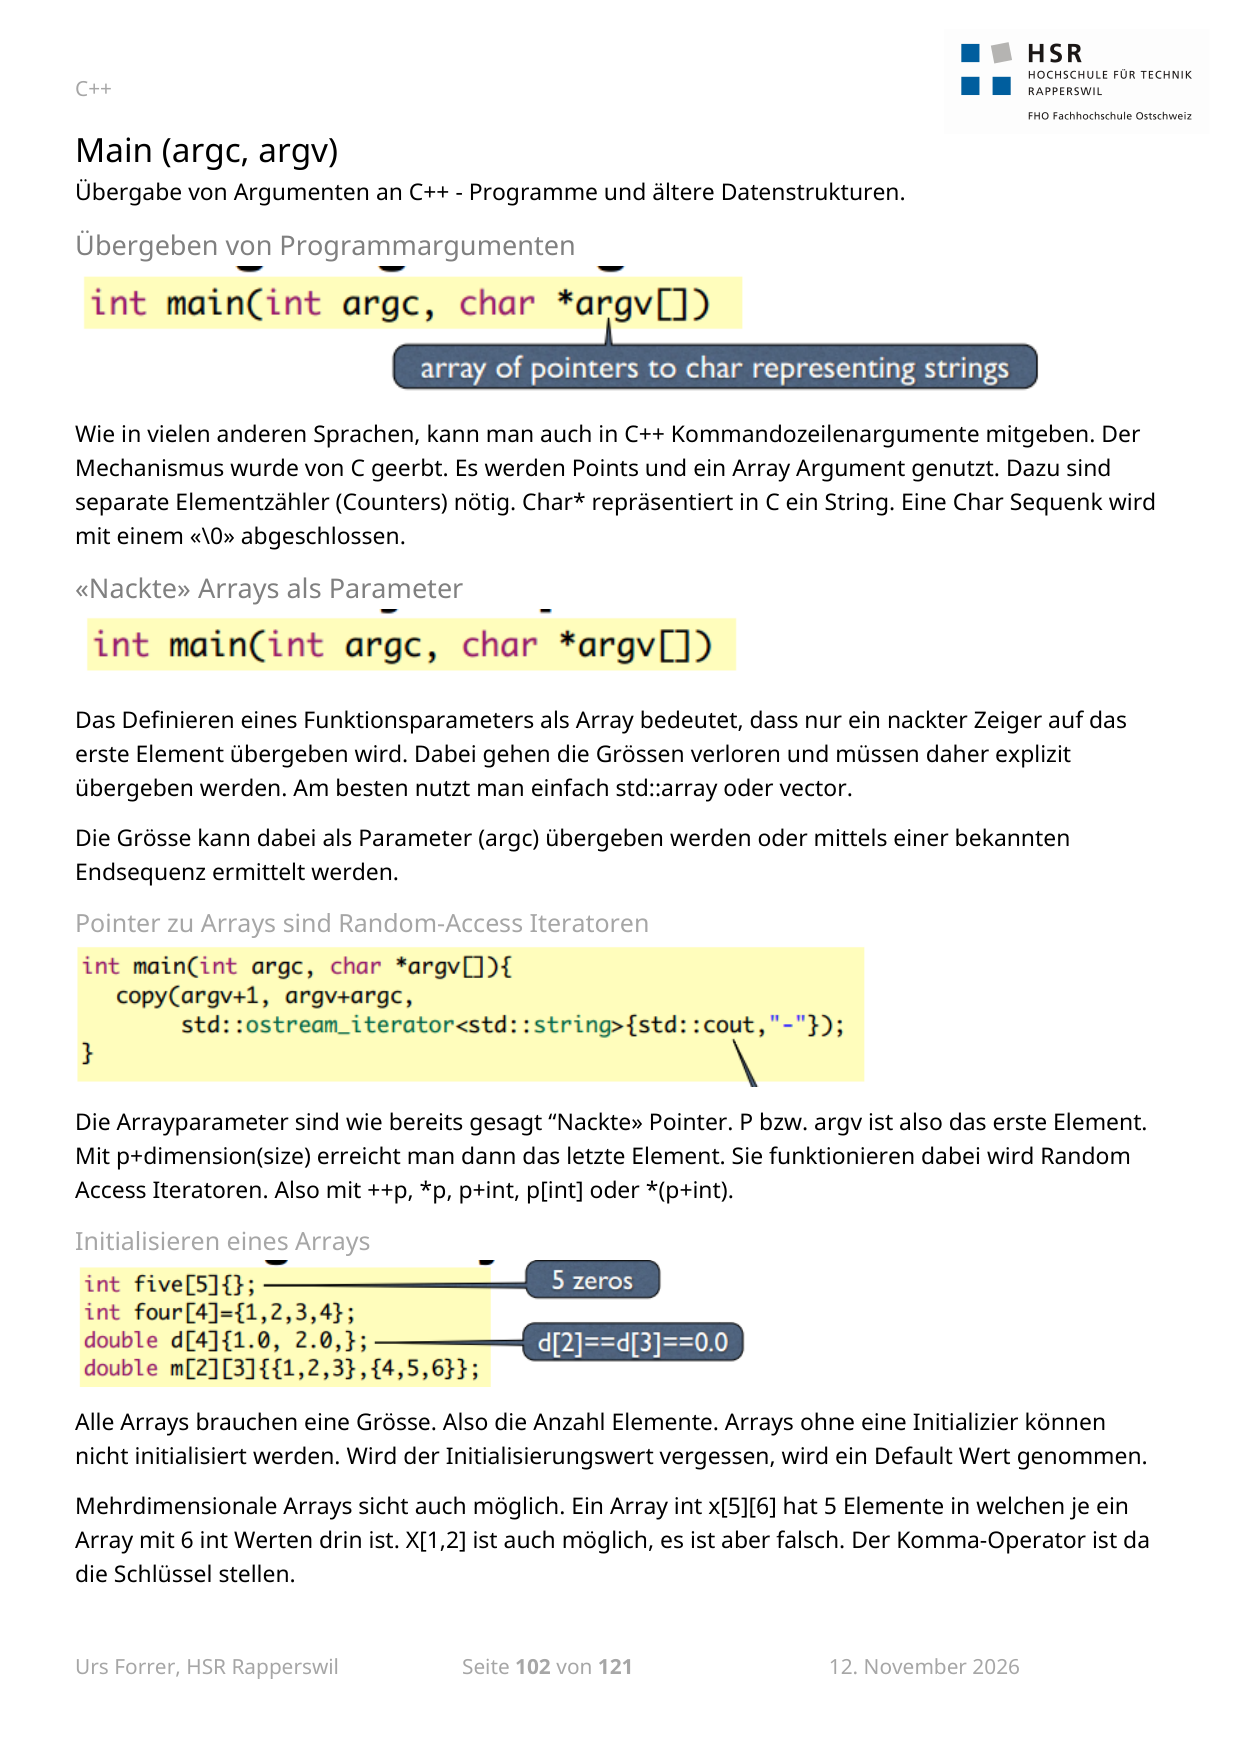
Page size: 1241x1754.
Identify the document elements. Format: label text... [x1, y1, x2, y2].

picture [75, 609, 752, 685]
subtitle «Nackte» Arrays als Parameter [75, 570, 1165, 607]
text Mehrdimensionale Arrays sicht auch möglich. Ein Array int x[5][6] hat 5 Elemente in welchen je ein Array mit 6 int Werten drin ist. X[1,2] ist auch möglich, es ist aber falsch. Der Komma-Operator ist da die Schlüssel stellen. [75, 1490, 1165, 1589]
text Wie in vielen anderen Sprachen, kann man auch in C++ Kommandozeilenargumente mitgeben. Der Mechanismus wurde von C geerbt. Es werden Points und ein Array Argument genutzt. Dazu sind separate Elementzähler (Counters) nötig. Char* repräsentiert in C ein String. Eine Char Sequenk wird mit einem «\0» abgeschlossen. [75, 418, 1165, 551]
subtitle Initialisieren eines Arrays [75, 1224, 1165, 1258]
subtitle Main (argc, argv) [75, 127, 1165, 173]
text Das Definieren eines Funktionsparameters als Array bedeutet, dass nur ein nackter Zeiger auf das erste Element übergeben wird. Dabei gehen die Grössen verloren und müssen daher explizit übergeben werden. Am besten nutzt man einfach std::array oder vector. [75, 704, 1165, 803]
text Alle Arrays brauchen eine Grösse. Also die Anzahl Elemente. Arrays ohne eine Initializier können nicht initialisiert werden. Wird der Initialisierungswert vergessen, wird ein Default Wert genommen. [75, 1406, 1165, 1471]
text Übergabe von Argumenten an C++ - Programme und ältere Datenstrukturen. [75, 176, 1165, 207]
picture [75, 266, 1049, 400]
text Die Grösse kann dabei als Parameter (argc) übergeben werden oder mittels einer bekannten Endsequenz ermittelt werden. [75, 822, 1165, 887]
picture [943, 29, 1210, 134]
picture [75, 942, 879, 1087]
text Die Arrayparameter sind wie bereits gesagt “Nackte» Pointer. P bzw. argv ist also das erste Element. Mit p+dimension(size) erreicht man dann das letzte Element. Sie funktionieren dabei wird Random Access Iteratoren. Also mit ++p, *p, p+int, p[int] oder *(p+int). [75, 1106, 1165, 1205]
picture [75, 1260, 772, 1387]
subtitle Pointer zu Arrays sind Random-Access Iteratoren [75, 906, 1165, 940]
subtitle Übergeben von Programmargumenten [75, 227, 1165, 263]
